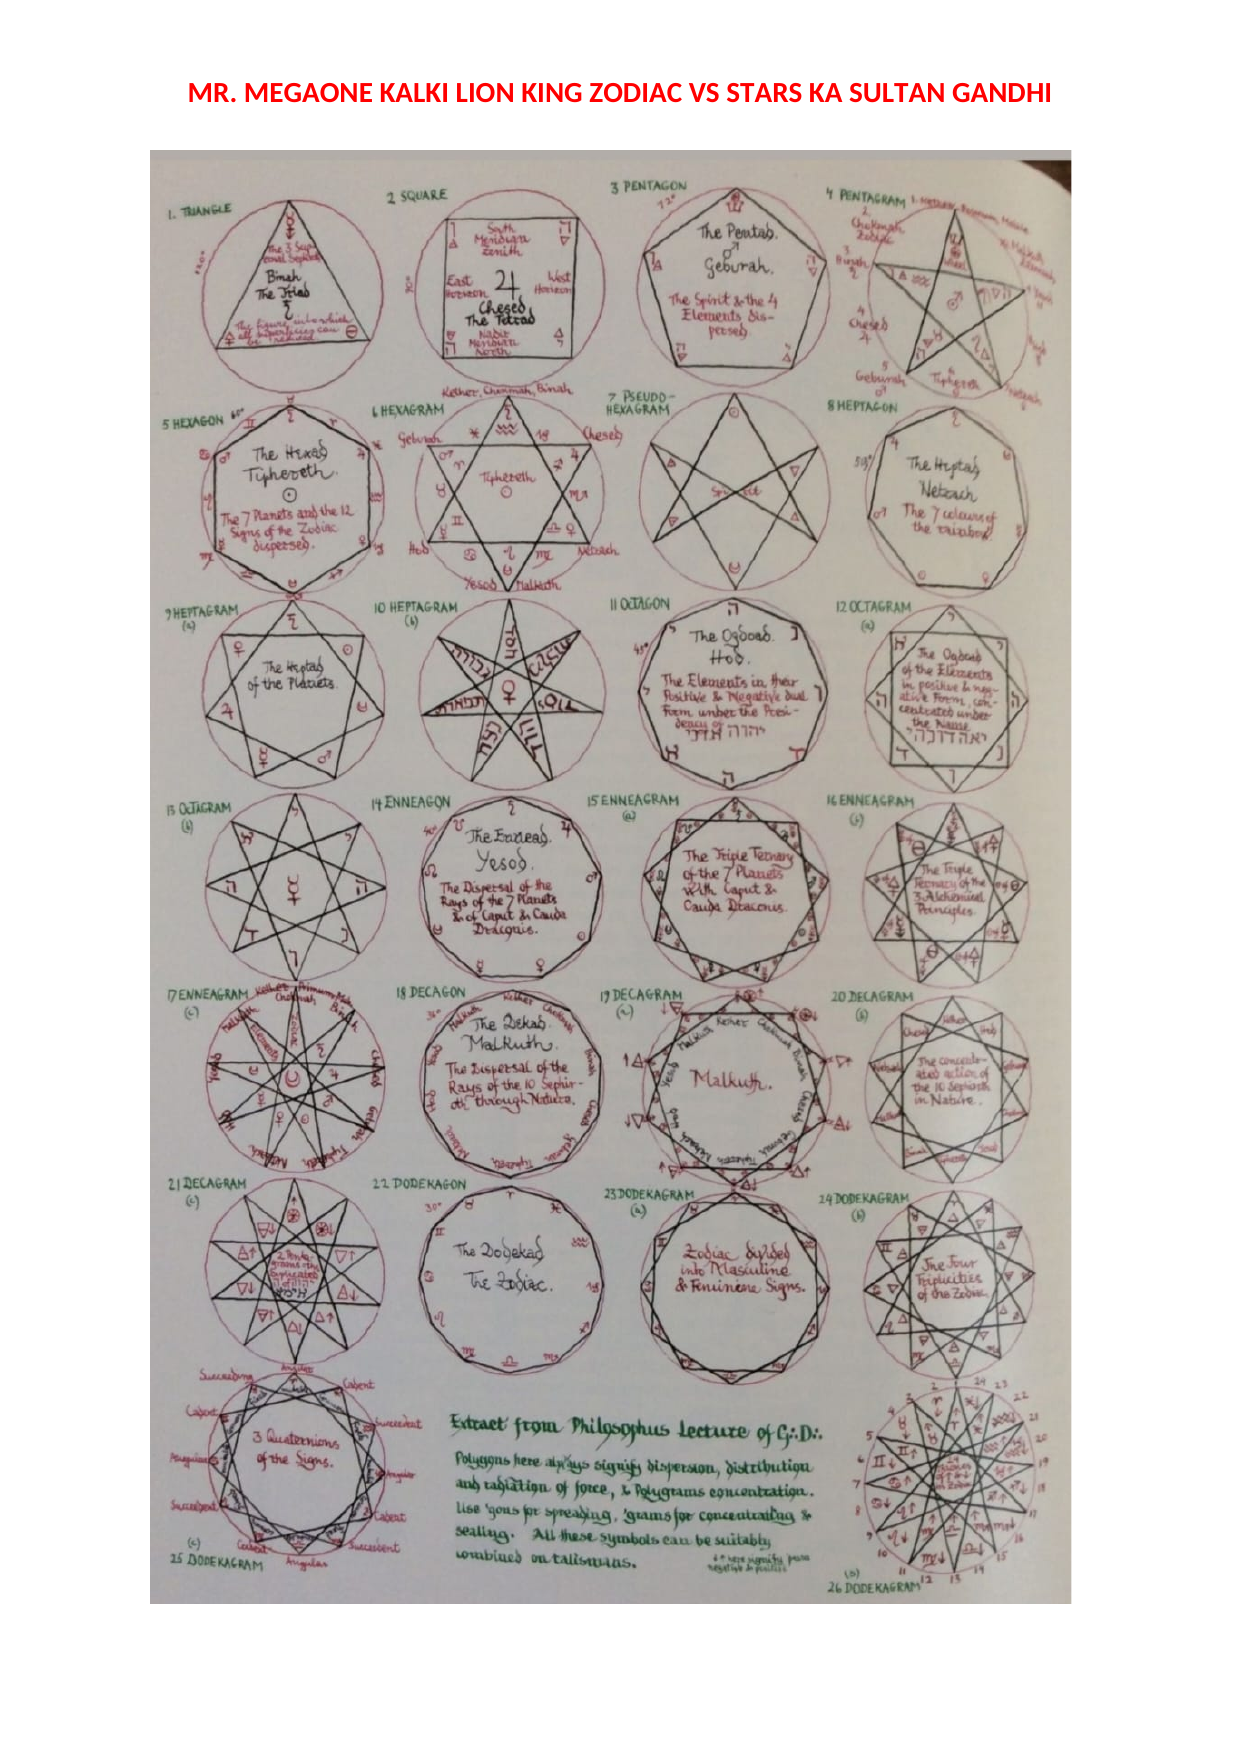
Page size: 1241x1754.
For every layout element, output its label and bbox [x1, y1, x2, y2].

picture [150, 150, 1072, 1604]
